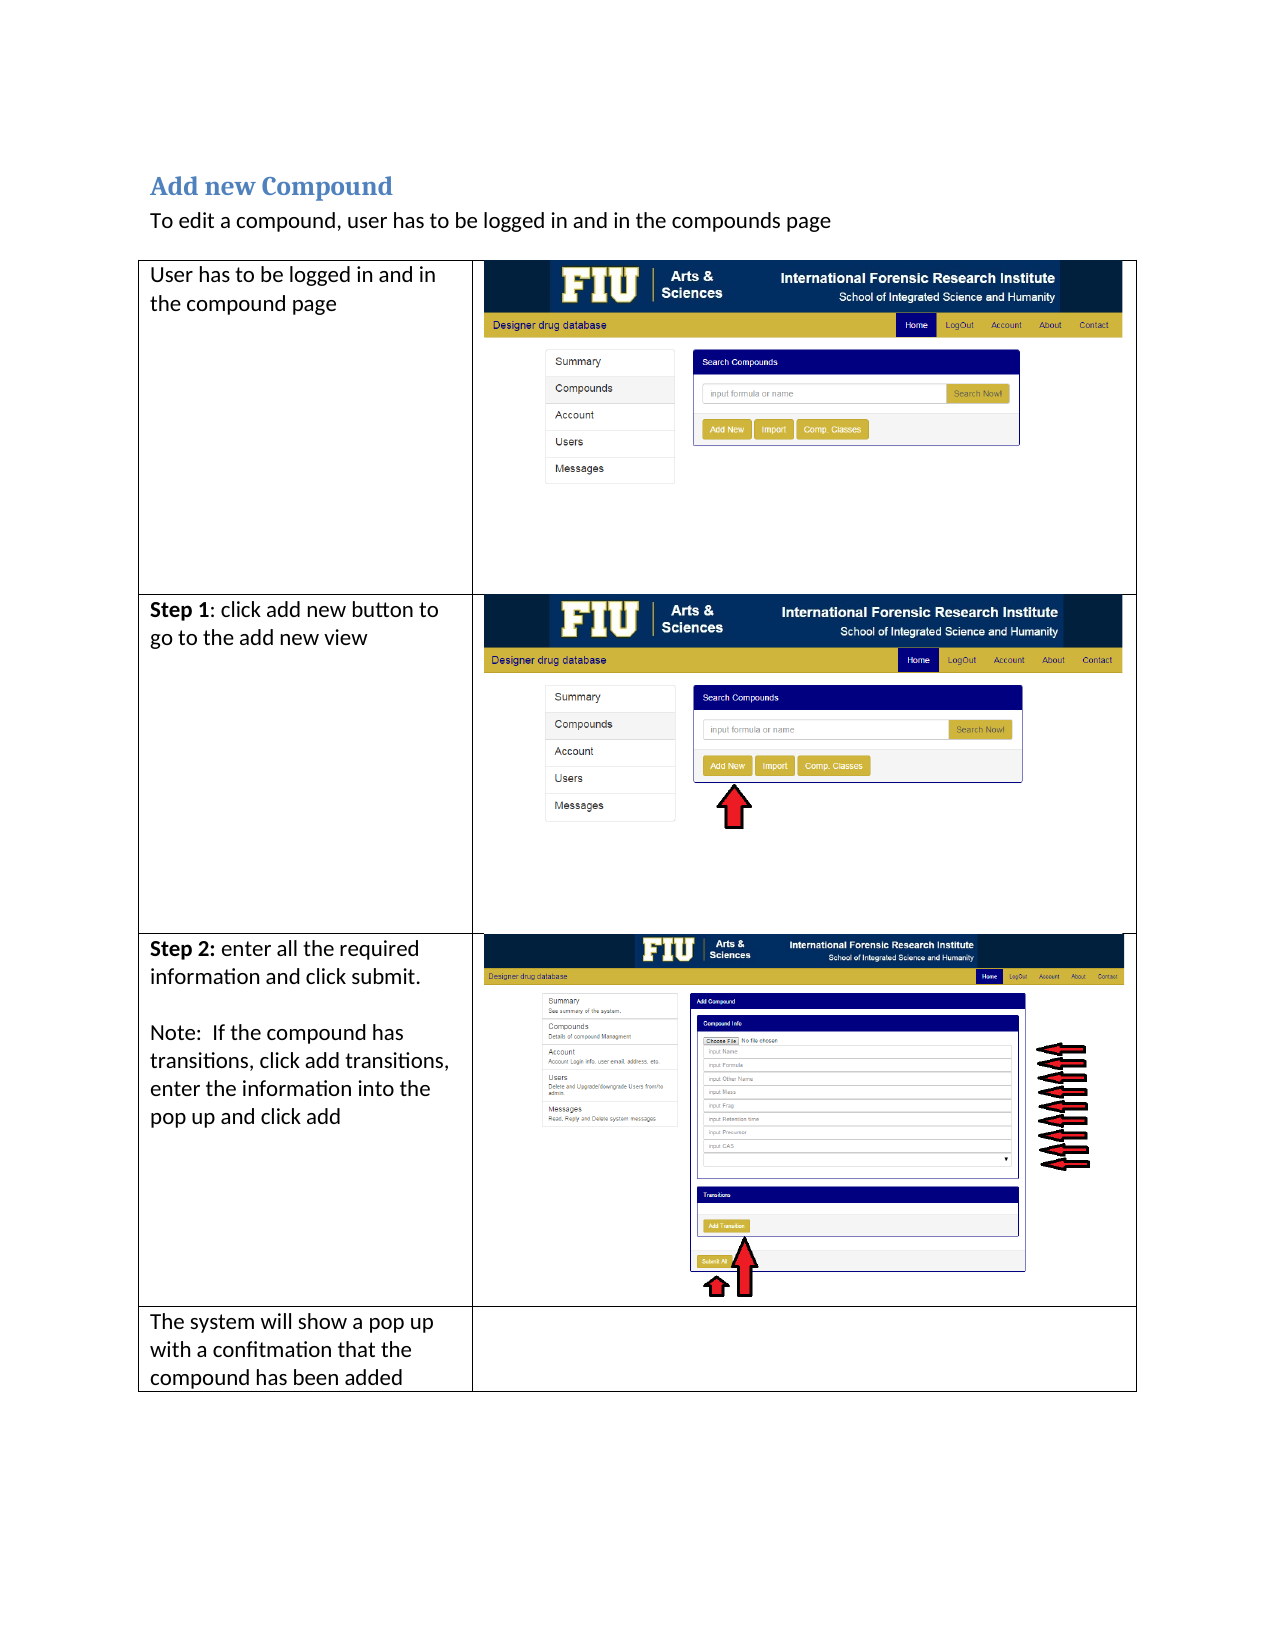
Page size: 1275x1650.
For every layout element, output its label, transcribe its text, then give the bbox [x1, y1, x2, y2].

table_cell [1125, 934, 1136, 1306]
table_cell Step 2: enter all the required information and click submit. Note: If the compound has transitions, click add transitions, enter the information into the pop up and click add [139, 934, 472, 1306]
table_cell [473, 595, 484, 933]
picture [484, 260, 1125, 1306]
table_header [1123, 261, 1136, 594]
subtitle Add new Compound [150, 171, 1125, 202]
table_header User has to be logged in and in the compound page [139, 261, 472, 594]
table_cell [473, 934, 484, 1306]
table_cell Step 1: click add new button to go to the add new view [139, 595, 472, 933]
table_cell [1123, 595, 1136, 933]
table_cell [473, 1307, 1136, 1391]
table_header [473, 261, 484, 594]
table_cell The system will show a pop up with a confitmation that the compound has been added [139, 1307, 472, 1391]
text To edit a compound, user has to be logged in and in the compounds page [150, 207, 1125, 234]
